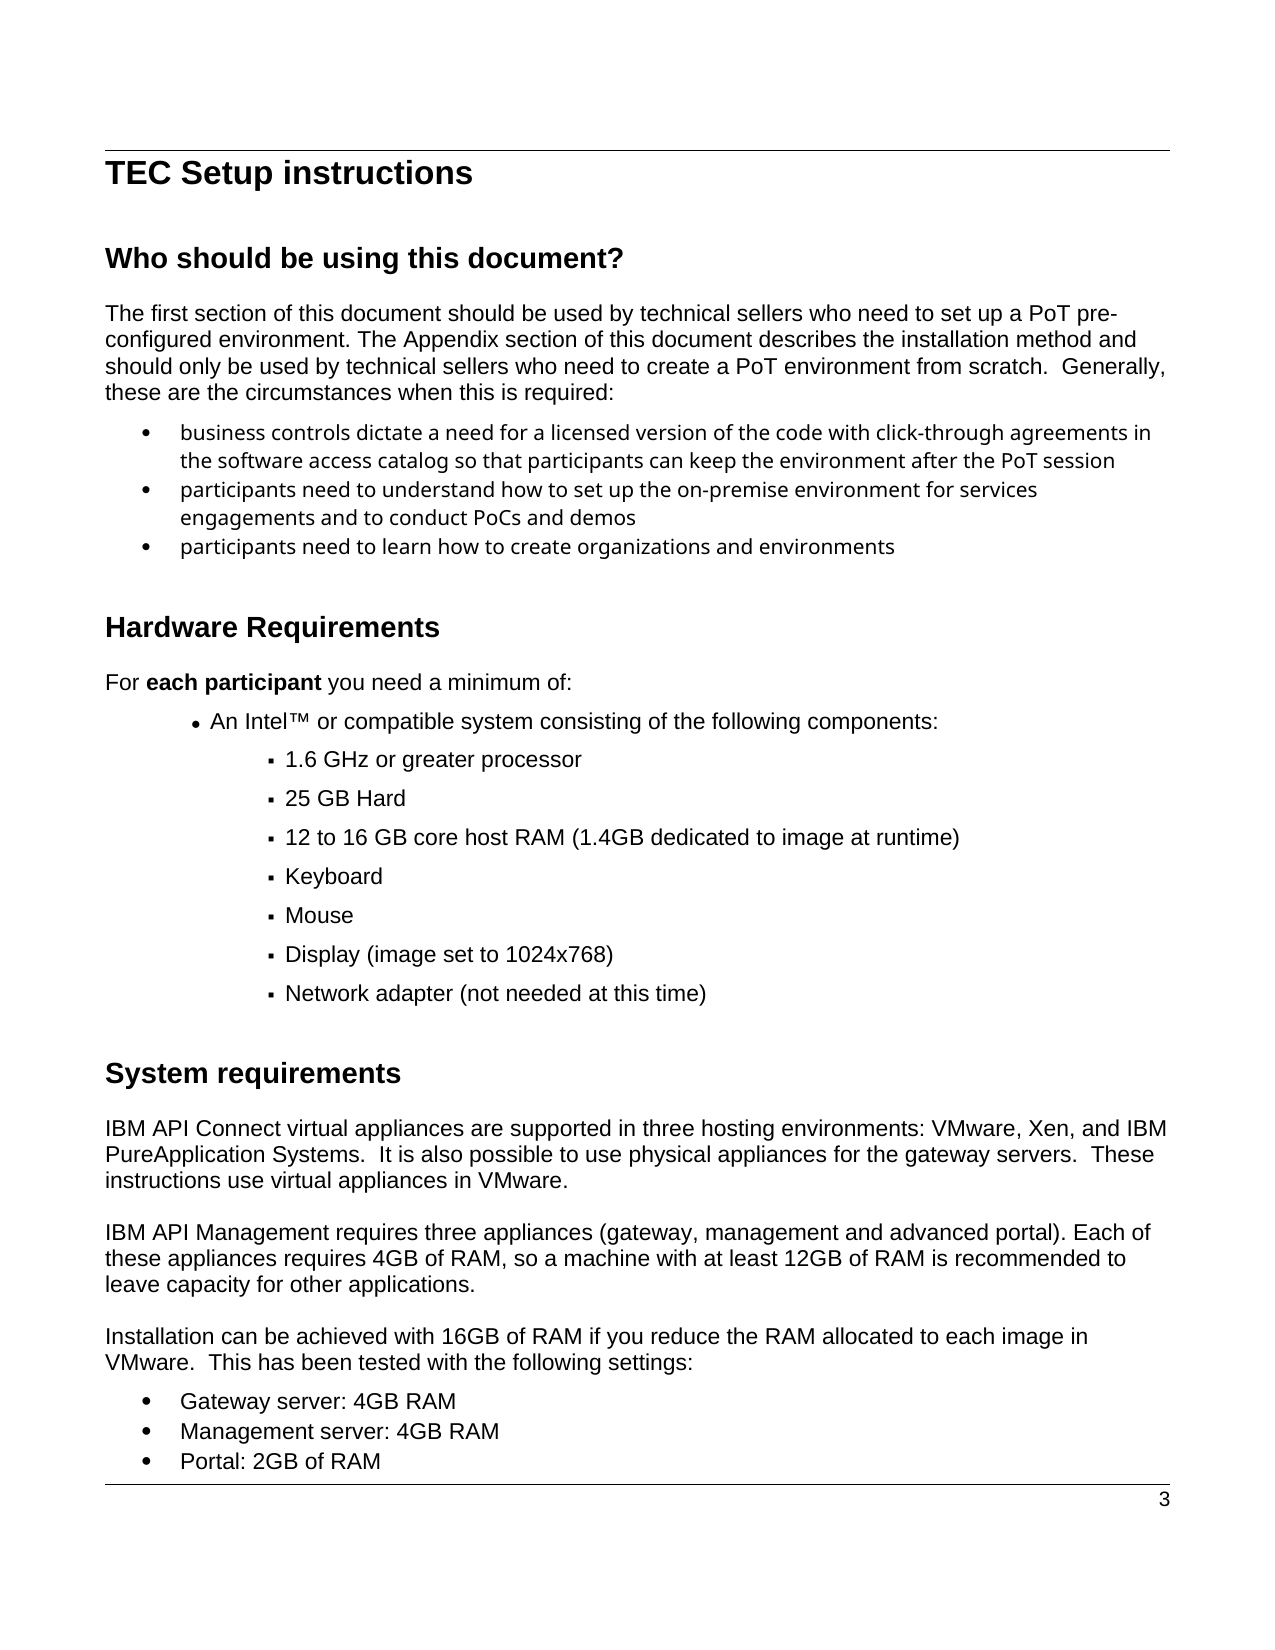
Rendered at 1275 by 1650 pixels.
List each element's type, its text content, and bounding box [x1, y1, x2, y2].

subtitle TEC Setup instructions [105, 151, 1170, 192]
list 12 to 16 GB core host RAM (1.4GB dedicated to image at runtime) [267, 824, 1170, 851]
subtitle System requirements [105, 1056, 1170, 1089]
list participants need to learn how to create organizations and environments [142, 532, 1170, 560]
text Installation can be achieved with 16GB of RAM if you reduce the RAM allocated to each image in VMware. This has been tested with the following settings: [105, 1323, 1170, 1375]
list participants need to understand how to set up the on-premise environment for services engagements and to conduct PoCs and demos [142, 475, 1170, 532]
text IBM API Management requires three appliances (gateway, management and advanced portal). Each of these appliances requires 4GB of RAM, so a machine with at least 12GB of RAM is recommended to leave capacity for other applications. [105, 1218, 1170, 1298]
list Display (image set to 1024x768) [267, 941, 1170, 967]
subtitle Who should be using this document? [105, 242, 1170, 275]
list business controls dictate a need for a licensed version of the code with click-through agreements in the software access catalog so that participants can keep the environment after the PoT session [142, 418, 1170, 475]
text For each participant you need a minimum of: [105, 669, 1170, 695]
list Mouse [267, 902, 1170, 928]
text The first section of this document should be used by technical sellers who need to set up a PoT pre-configured environment. The Appendix section of this document describes the installation method and should only be used by technical sellers who need to create a PoT environment from scratch. Generally, these are the circumstances when this is required: [105, 300, 1170, 406]
list Management server: 4GB RAM [142, 1418, 1170, 1444]
text IBM API Connect virtual appliances are supported in three hosting environments: VMware, Xen, and IBM PureApplication Systems. It is also possible to use physical appliances for the gateway servers. These instructions use virtual appliances in VMware. [105, 1114, 1170, 1193]
list 25 GB Hard [267, 785, 1170, 812]
subtitle Hardware Requirements [105, 610, 1170, 644]
list Gateway server: 4GB RAM [142, 1388, 1170, 1414]
list Network adapter (not needed at this time) [267, 979, 1170, 1006]
list An Intel™ or compatible system consisting of the following components: [191, 708, 1170, 734]
list Portal: 2GB of RAM [142, 1448, 1170, 1474]
list 1.6 GHz or greater processor [267, 746, 1170, 773]
list Keyboard [267, 863, 1170, 889]
